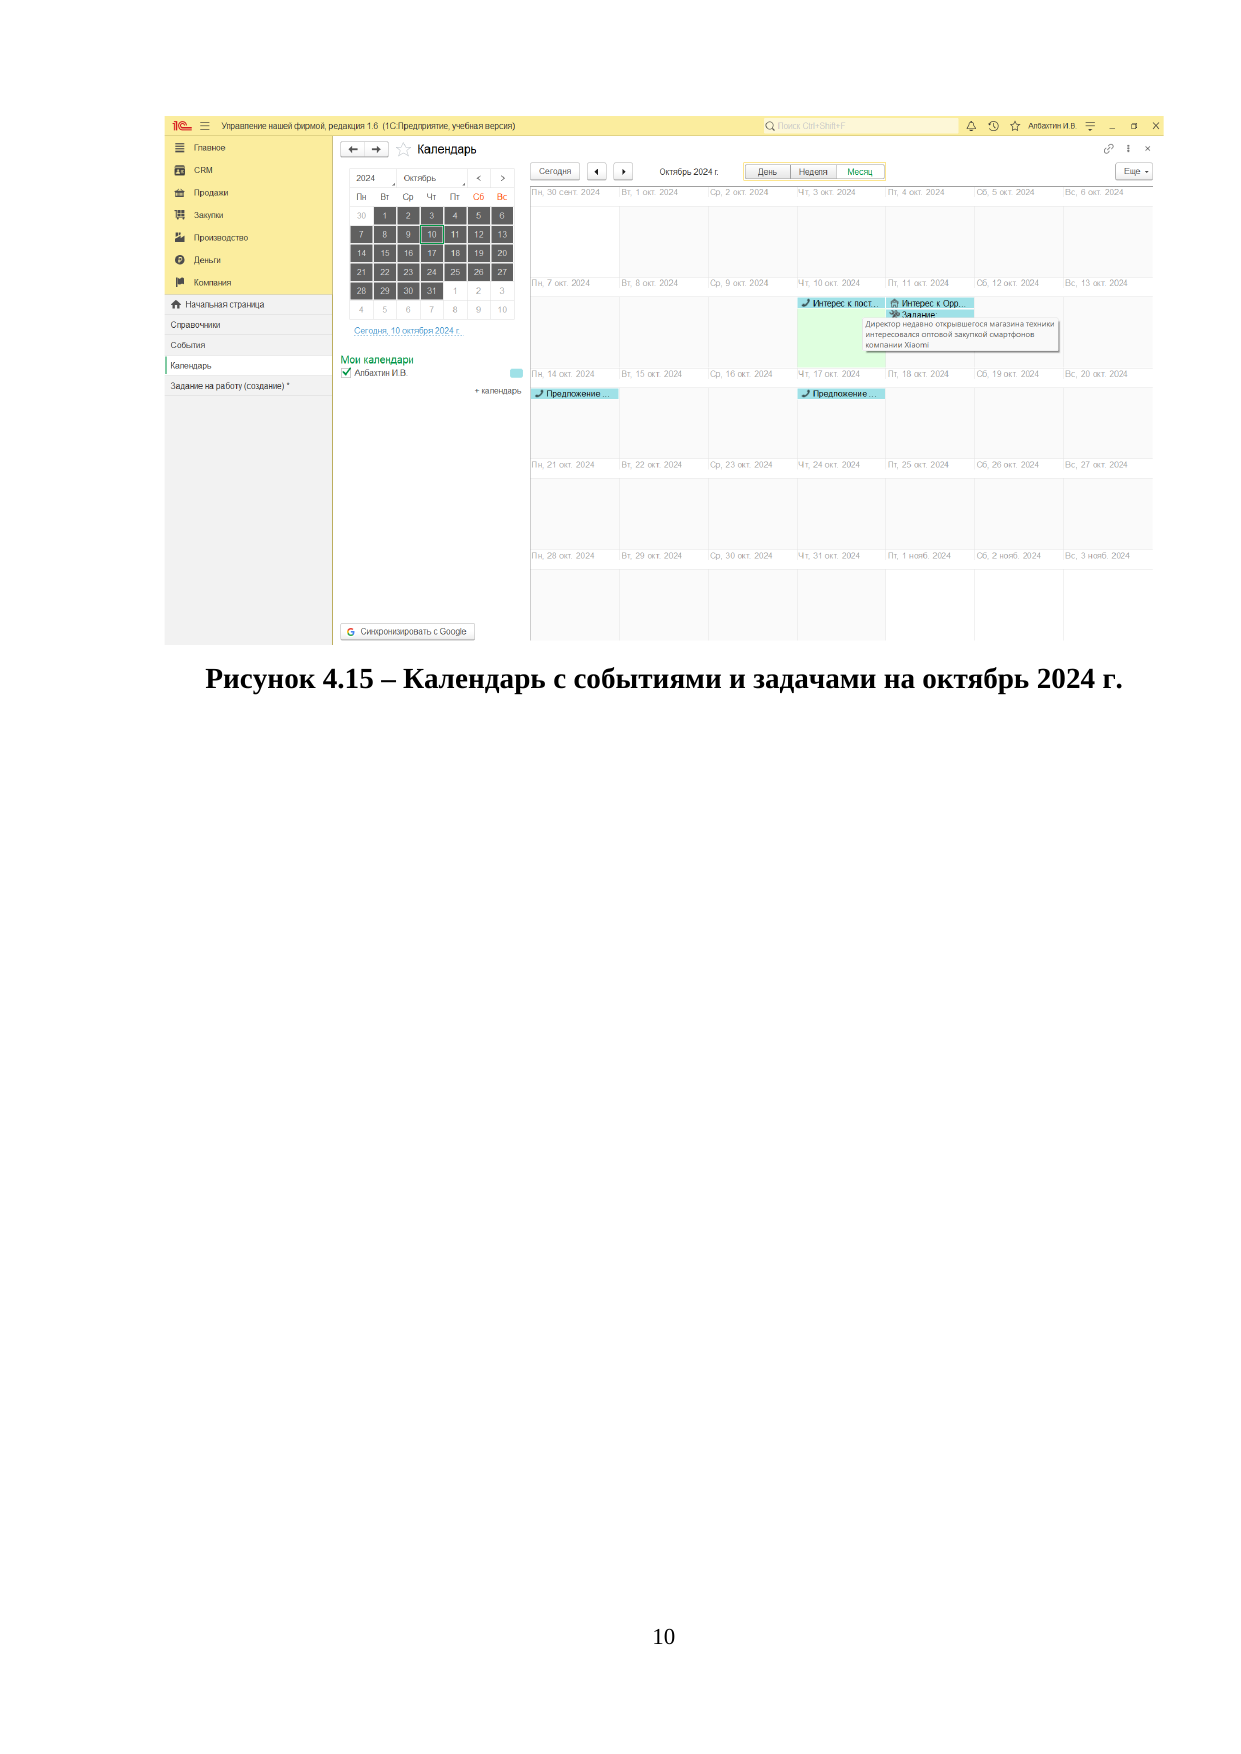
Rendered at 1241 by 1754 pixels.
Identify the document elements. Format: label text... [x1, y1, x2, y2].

text Рисунок 4.15 – Календарь с событиями и задачами на октябрь 2024 г. [164, 661, 1163, 695]
picture [164, 116, 1164, 645]
